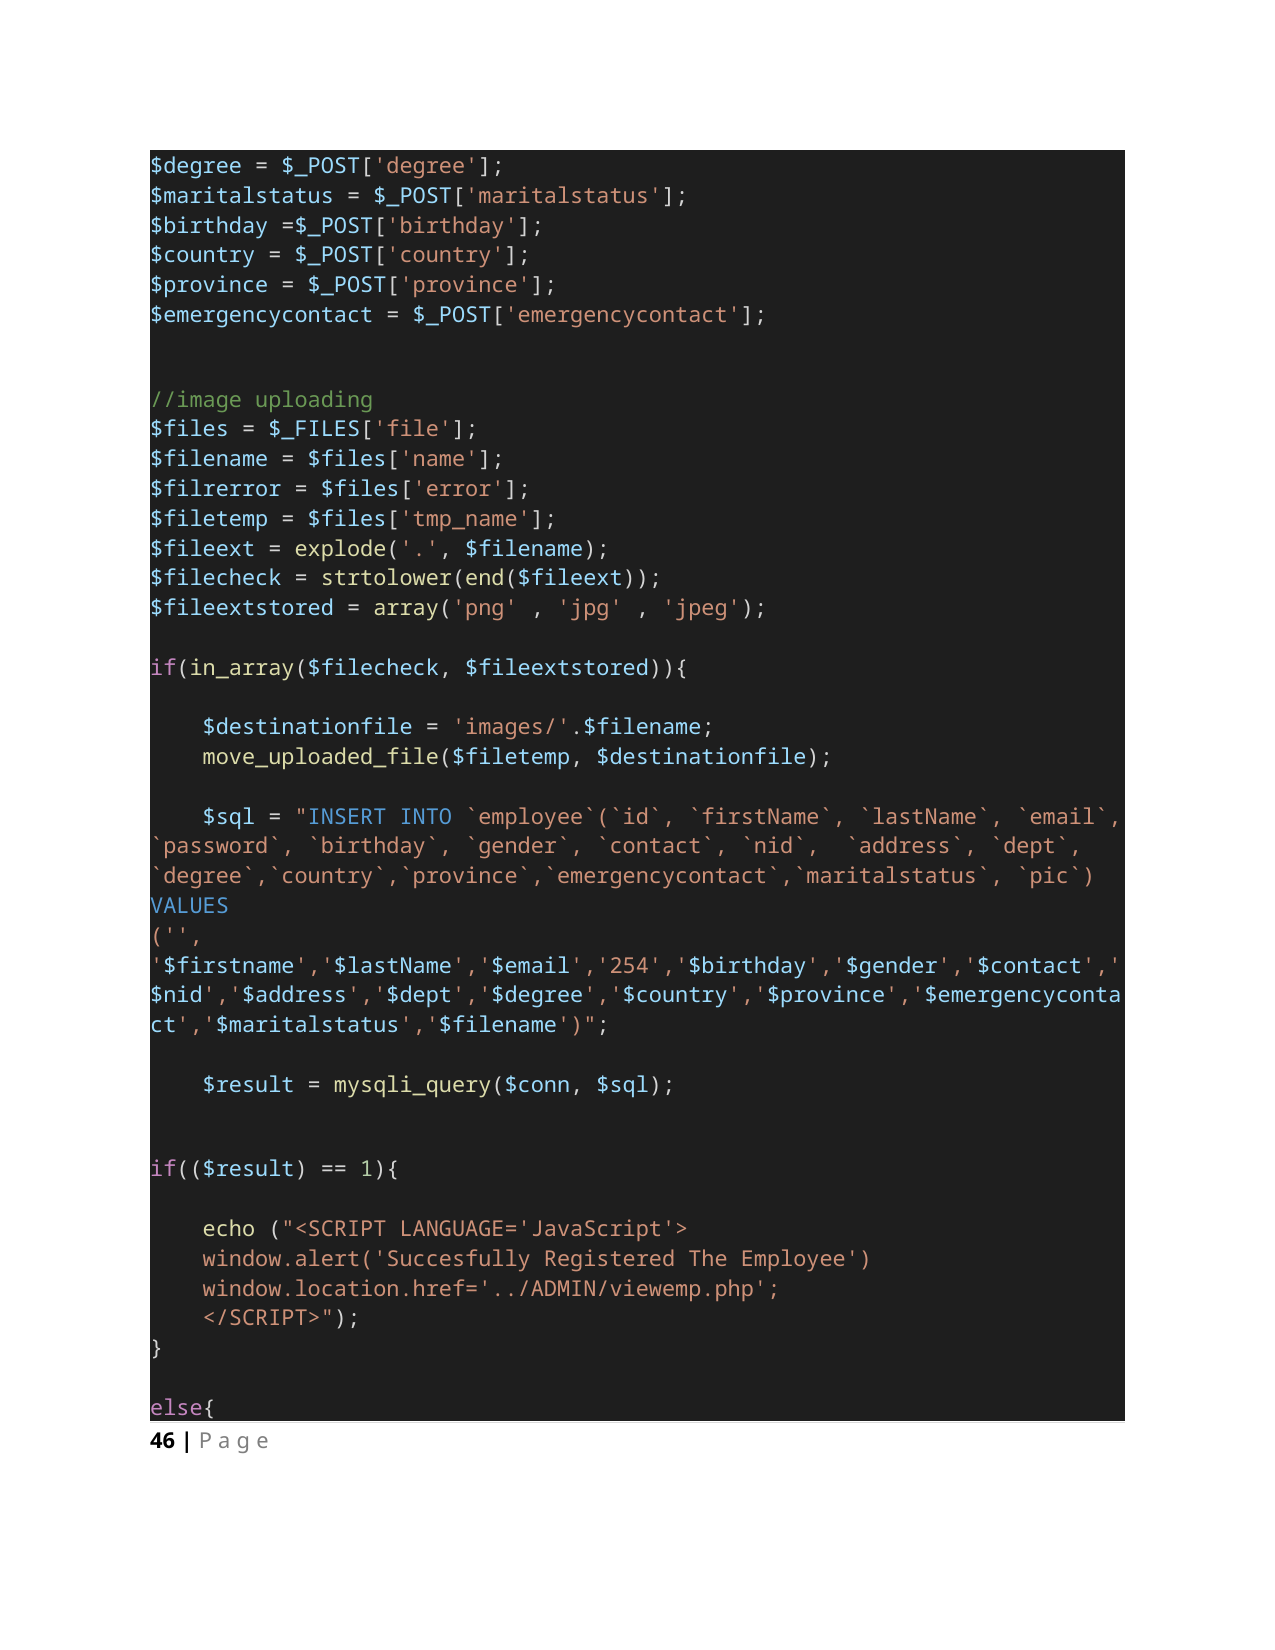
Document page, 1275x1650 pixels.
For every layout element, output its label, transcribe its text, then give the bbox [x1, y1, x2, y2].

text echo ("<SCRIPT LANGUAGE='JavaScript'> [150, 1213, 1125, 1243]
text window.location.href='../ADMIN/viewemp.php'; [150, 1272, 1125, 1302]
text $maritalstatus = $_POST['maritalstatus']; [150, 180, 1125, 209]
text $destinationfile = 'images/'.$filename; [150, 711, 1125, 741]
text if(in_array($filecheck, $fileextstored)){ [150, 652, 1125, 681]
text } [150, 1332, 1125, 1362]
text $degree = $_POST['degree']; [150, 150, 1125, 180]
text $province = $_POST['province']; [150, 269, 1125, 299]
text </SCRIPT>"); [150, 1302, 1125, 1332]
text $birthday =$_POST['birthday']; [150, 209, 1125, 239]
text else{ [150, 1392, 1125, 1421]
text window.alert('Succesfully Registered The Employee') [150, 1243, 1125, 1272]
text $filrerror = $files['error']; [150, 473, 1125, 503]
text $files = $_FILES['file']; [150, 413, 1125, 443]
text if(($result) == 1){ [150, 1153, 1125, 1183]
text $country = $_POST['country']; [150, 239, 1125, 269]
text $filetemp = $files['tmp_name']; [150, 503, 1125, 532]
text $sql = "INSERT INTO `employee`(`id`, `firstName`, `lastName`, `email`, `password`, `birthday`, `gender`, `contact`, `nid`, `address`, `dept`, `degree`,`country`,`province`,`emergencycontact`,`maritalstatus`, `pic`) VALUES ('','$firstname','$lastName','$email','254','$birthday','$gender','$contact','$nid','$address','$dept','$degree','$country','$province','$emergencycontact','$maritalstatus','$filename')"; [150, 801, 1125, 1039]
text $filecheck = strtolower(end($fileext)); [150, 562, 1125, 592]
text $result = mysqli_query($conn, $sql); [150, 1069, 1125, 1098]
text move_uploaded_file($filetemp, $destinationfile); [150, 741, 1125, 771]
text $emergencycontact = $_POST['emergencycontact']; [150, 299, 1125, 329]
text $fileext = explode('.', $filename); [150, 532, 1125, 562]
text $fileextstored = array('png' , 'jpg' , 'jpeg'); [150, 592, 1125, 622]
text //image uploading [150, 383, 1125, 413]
text $filename = $files['name']; [150, 443, 1125, 473]
